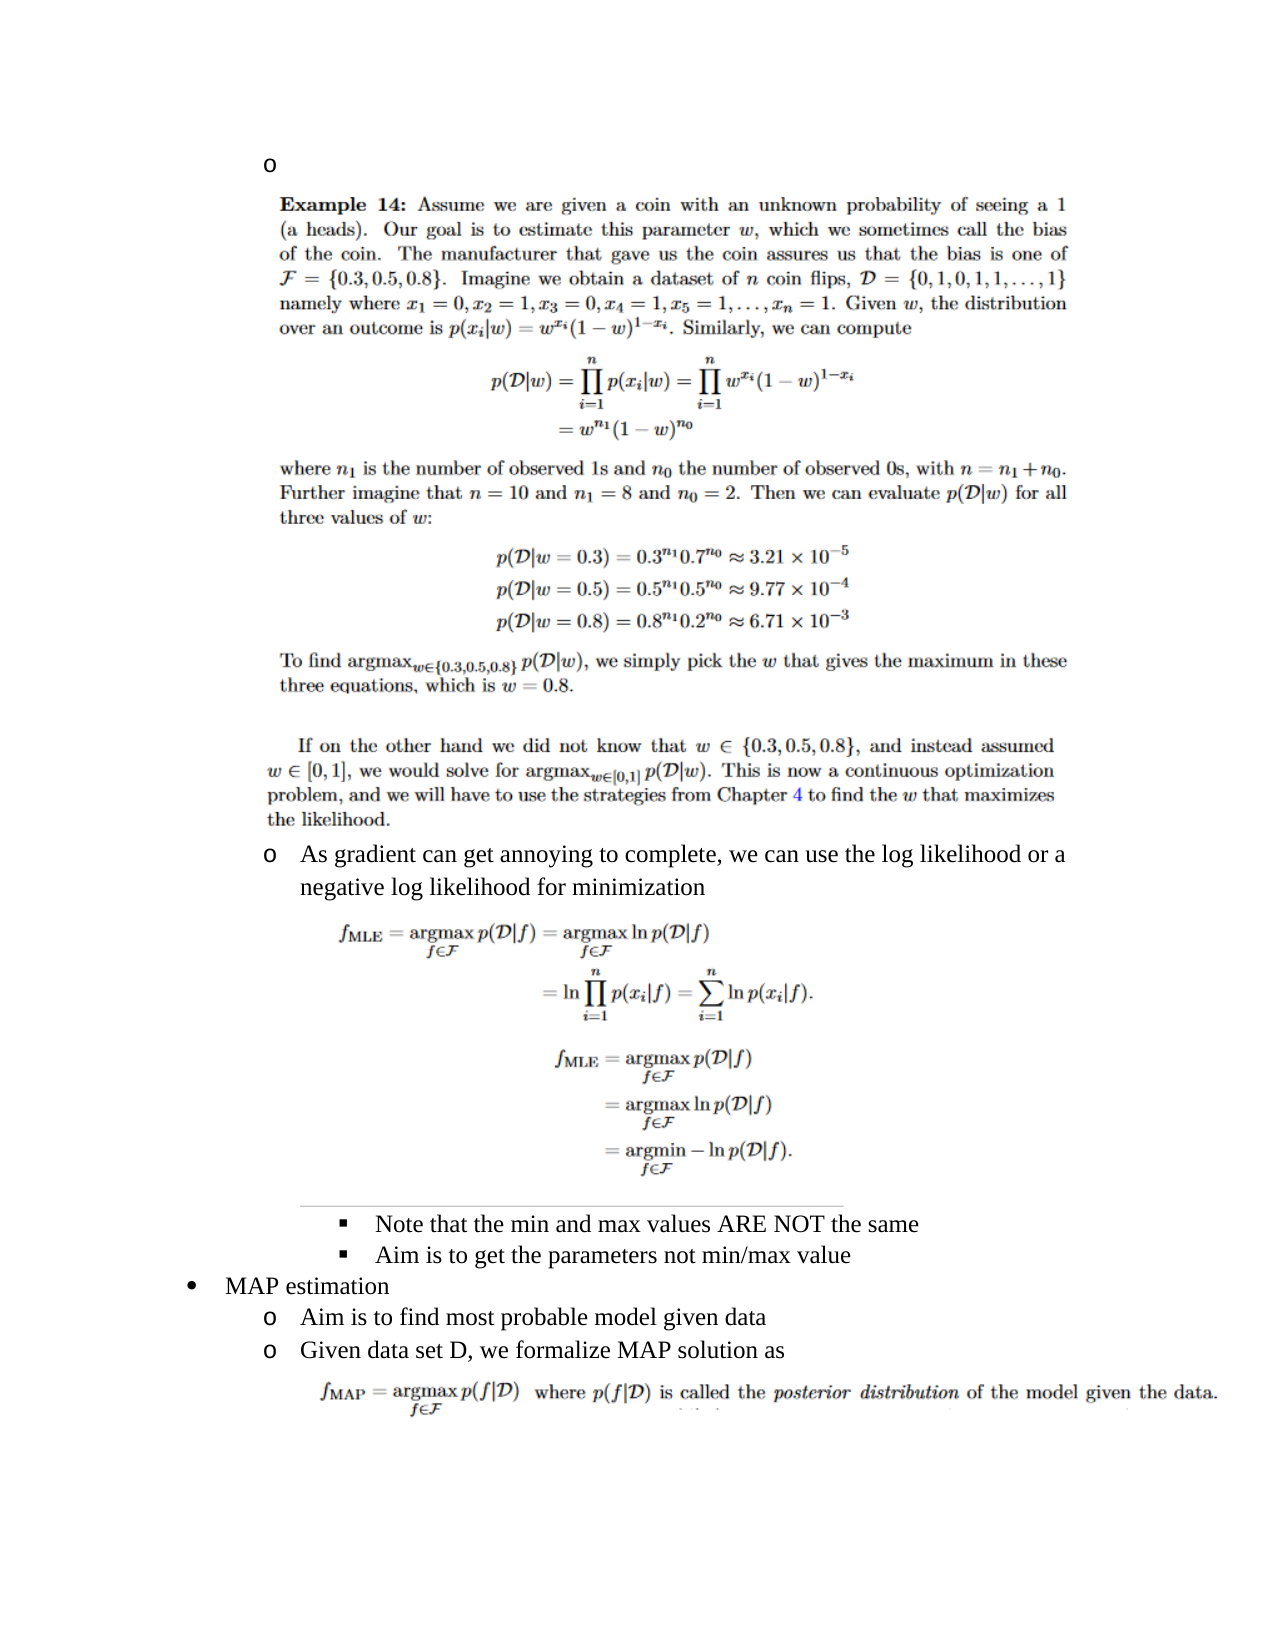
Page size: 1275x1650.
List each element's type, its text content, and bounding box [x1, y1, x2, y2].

list Note that the min and max values ARE NOT the same [337, 1209, 1125, 1238]
picture [300, 903, 844, 1207]
list Aim is to get the parameters not min/max value [337, 1240, 1125, 1269]
picture [262, 181, 1109, 837]
list Aim is to find most probable model given data [262, 1302, 1125, 1333]
list MAP estimation [187, 1271, 1125, 1300]
picture [300, 1368, 1257, 1435]
